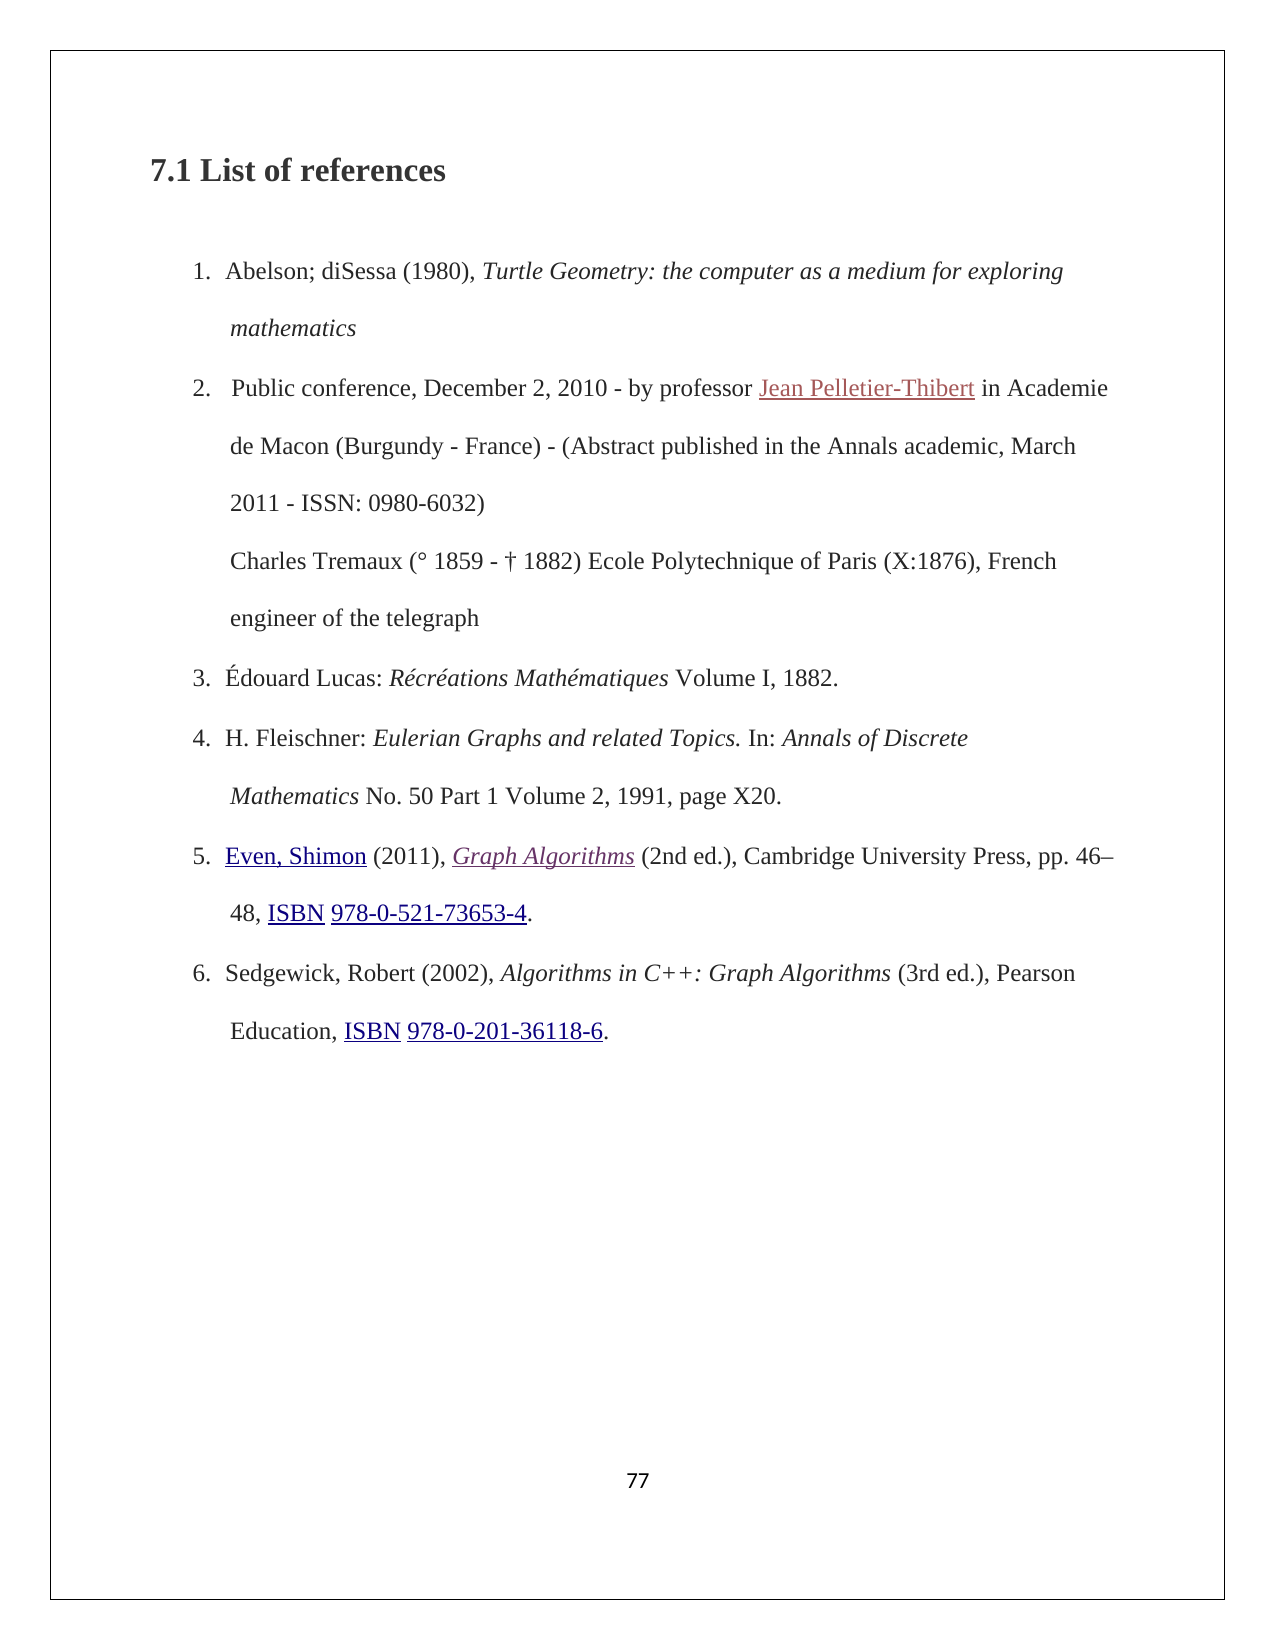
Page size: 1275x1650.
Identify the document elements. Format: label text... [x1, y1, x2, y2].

text 7.1 List of references [150, 150, 1125, 188]
list Édouard Lucas: Récréations Mathématiques Volume I, 1882. [192, 663, 1125, 692]
list Abelson; diSessa (1980), Turtle Geometry: the computer as a medium for exploring mathematics [192, 256, 1125, 342]
list H. Fleischner: Eulerian Graphs and related Topics. In: Annals of Discrete Mathematics No. 50 Part 1 Volume 2, 1991, page X20. [192, 723, 1125, 809]
list Sedgewick, Robert (2002), Algorithms in C++: Graph Algorithms (3rd ed.), Pearson Education, ISBN 978-0-201-36118-6. [192, 958, 1125, 1044]
list Even, Shimon (2011), Graph Algorithms (2nd ed.), Cambridge University Press, pp. 46–48, ISBN 978-0-521-73653-4. [192, 841, 1125, 927]
list Public conference, December 2, 2010 - by professor Jean Pelletier-Thibert in Academie de Macon (Burgundy - France) - (Abstract published in the Annals academic, March 2011 - ISSN: 0980-6032) Charles Tremaux (° 1859 - † 1882) Ecole Polytechnique of Paris (X:1876), French engineer of the telegraph [192, 373, 1125, 632]
